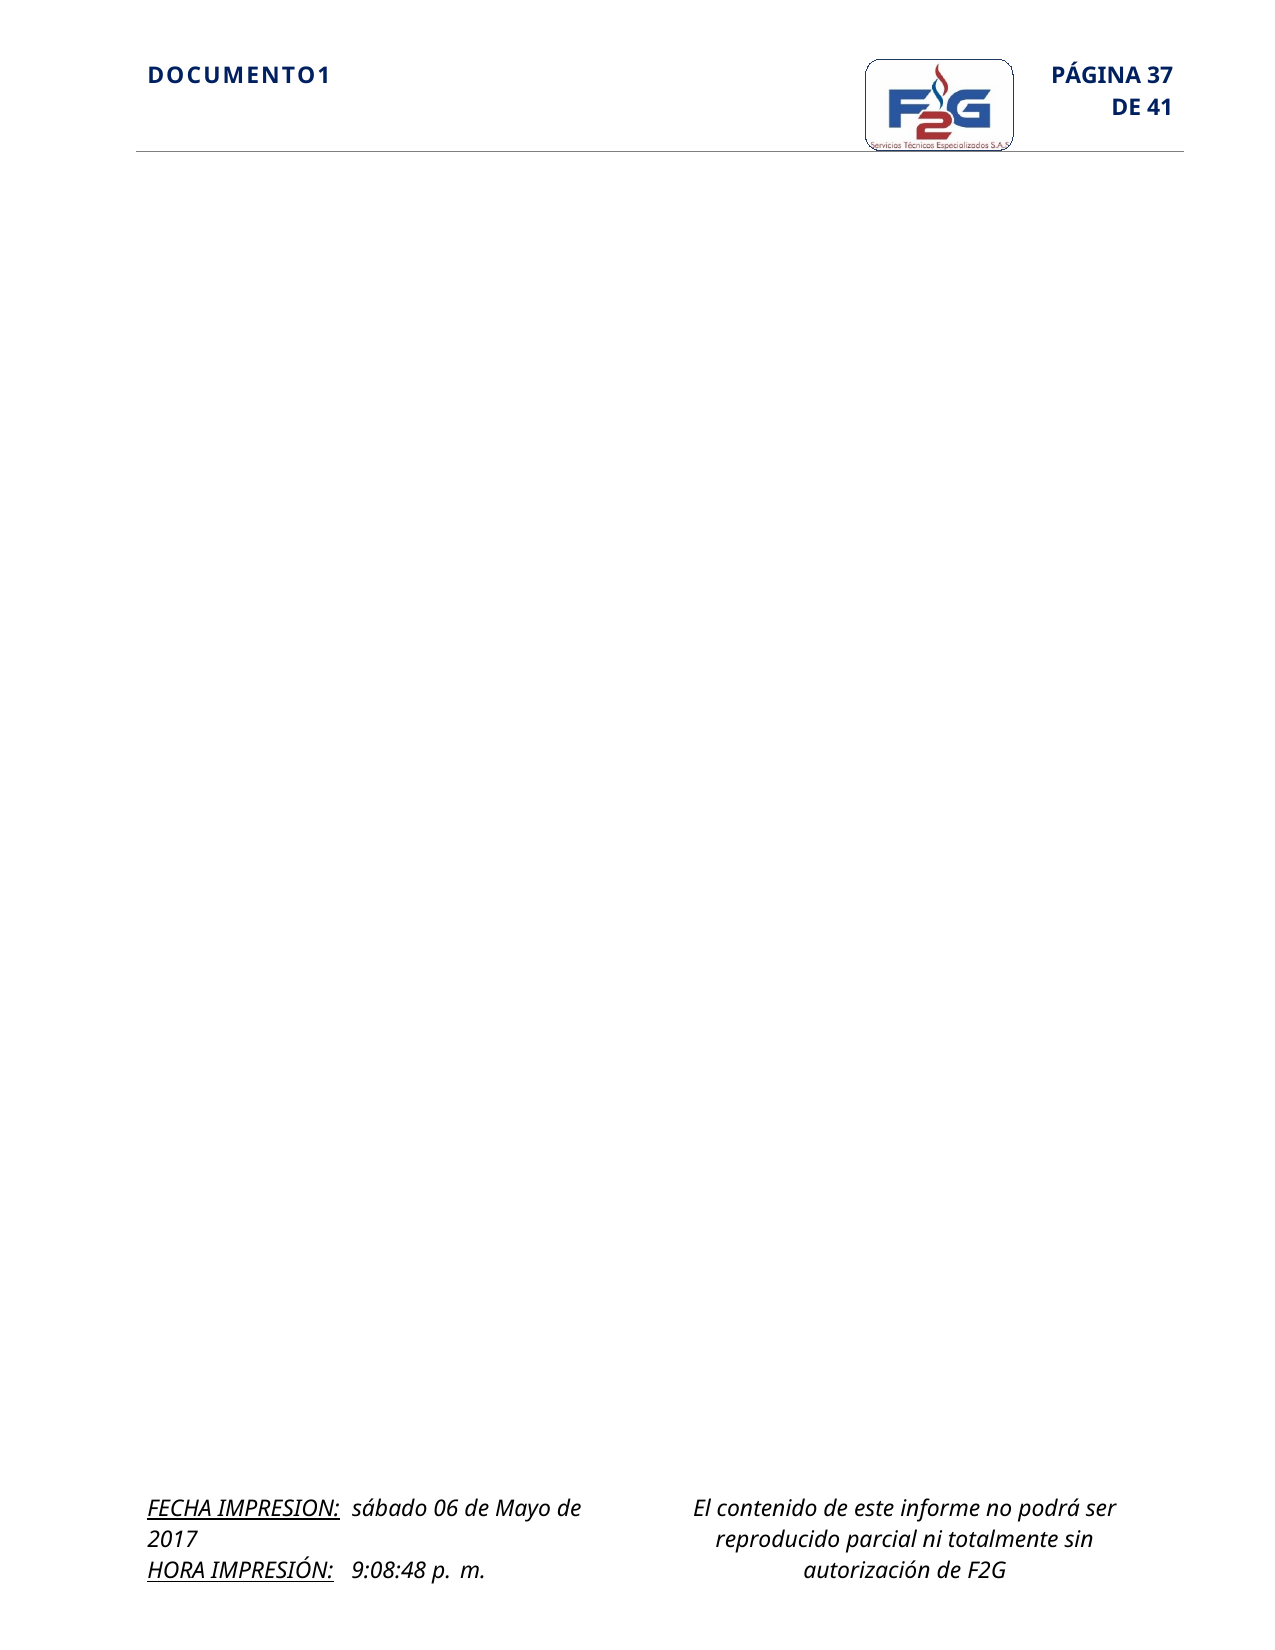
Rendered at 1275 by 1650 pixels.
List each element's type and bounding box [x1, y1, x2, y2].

picture [865, 59, 1013, 150]
